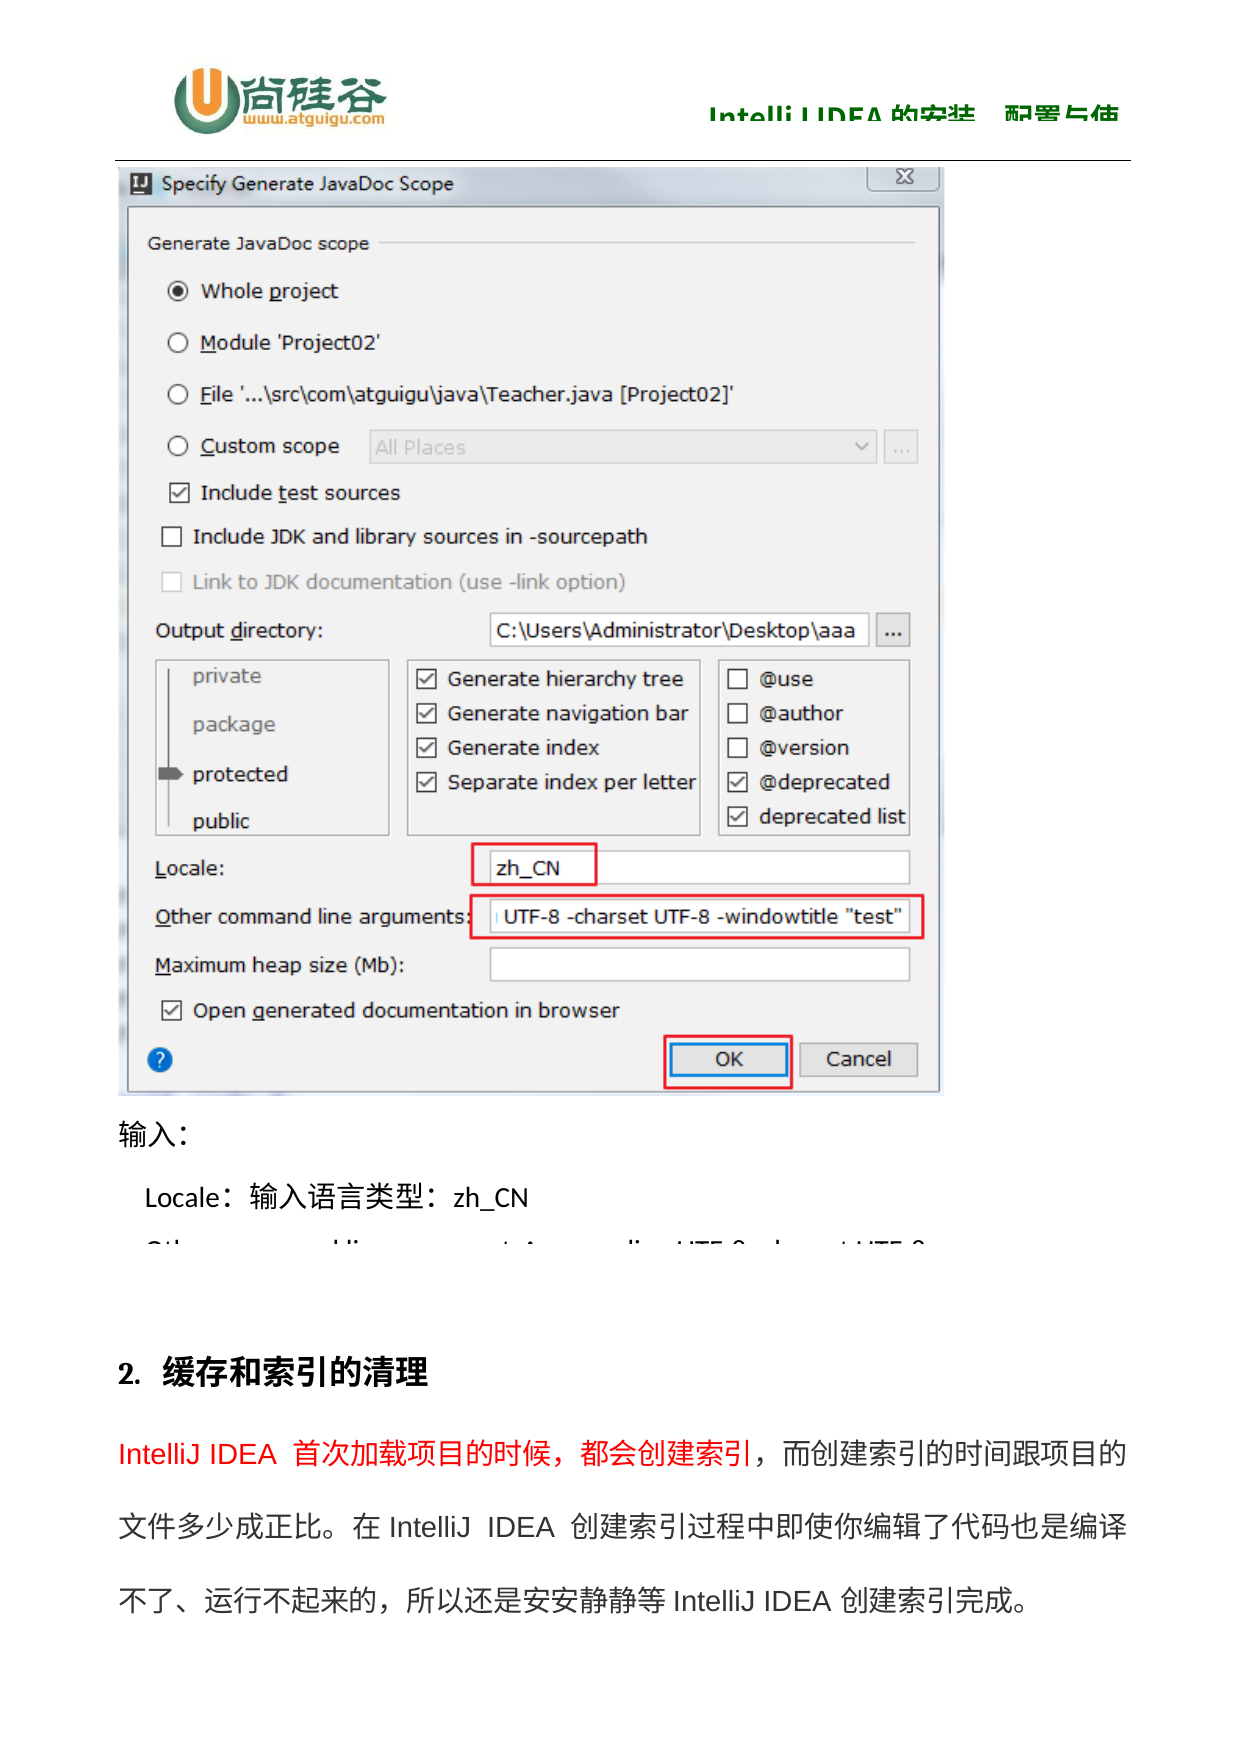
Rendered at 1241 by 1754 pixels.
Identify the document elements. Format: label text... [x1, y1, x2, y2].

picture [170, 50, 414, 149]
subtitle 缓存和索引的清理 [118, 1337, 1213, 1396]
picture [118, 167, 945, 1096]
text IntelliJ IDEA 首次加载项目的时候，都会创建索引，而创建索引的时间跟项目的文件多少成正比。在 IntelliJ IDEA 创建索引过程中即使你编辑了代码也是编译不了、运行不起来的，所以还是安安静静等 IntelliJ IDEA 创建索引完成。 [118, 1431, 1128, 1619]
text 输入： [118, 1112, 1213, 1154]
